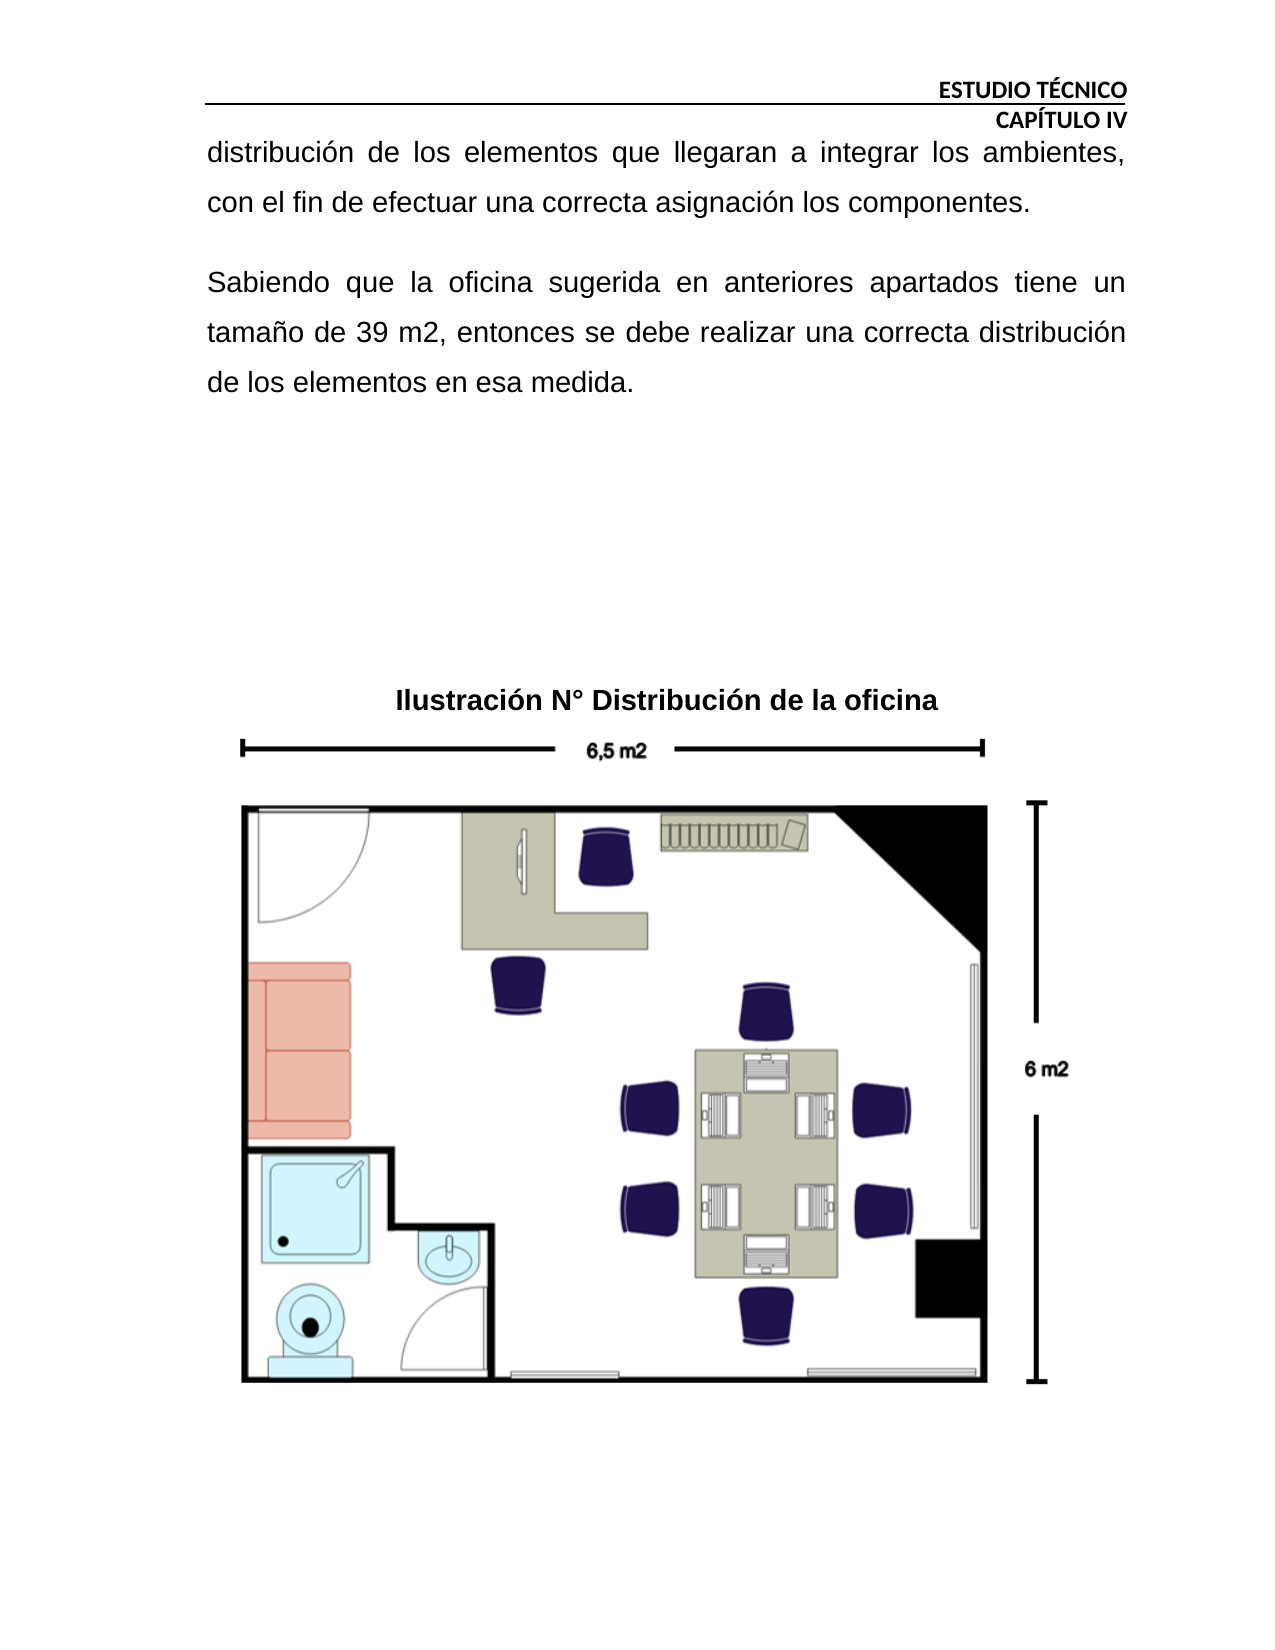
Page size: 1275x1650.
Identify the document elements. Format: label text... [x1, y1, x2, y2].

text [207, 135, 1127, 219]
text Ilustración N° Distribución de la oficina [207, 683, 1127, 717]
text Sabiendo que la oficina sugerida en anteriores apartados tiene un tamaño de 39 m2, entonces se debe realizar una correcta distribución de los elementos en esa medida. [207, 265, 1127, 399]
